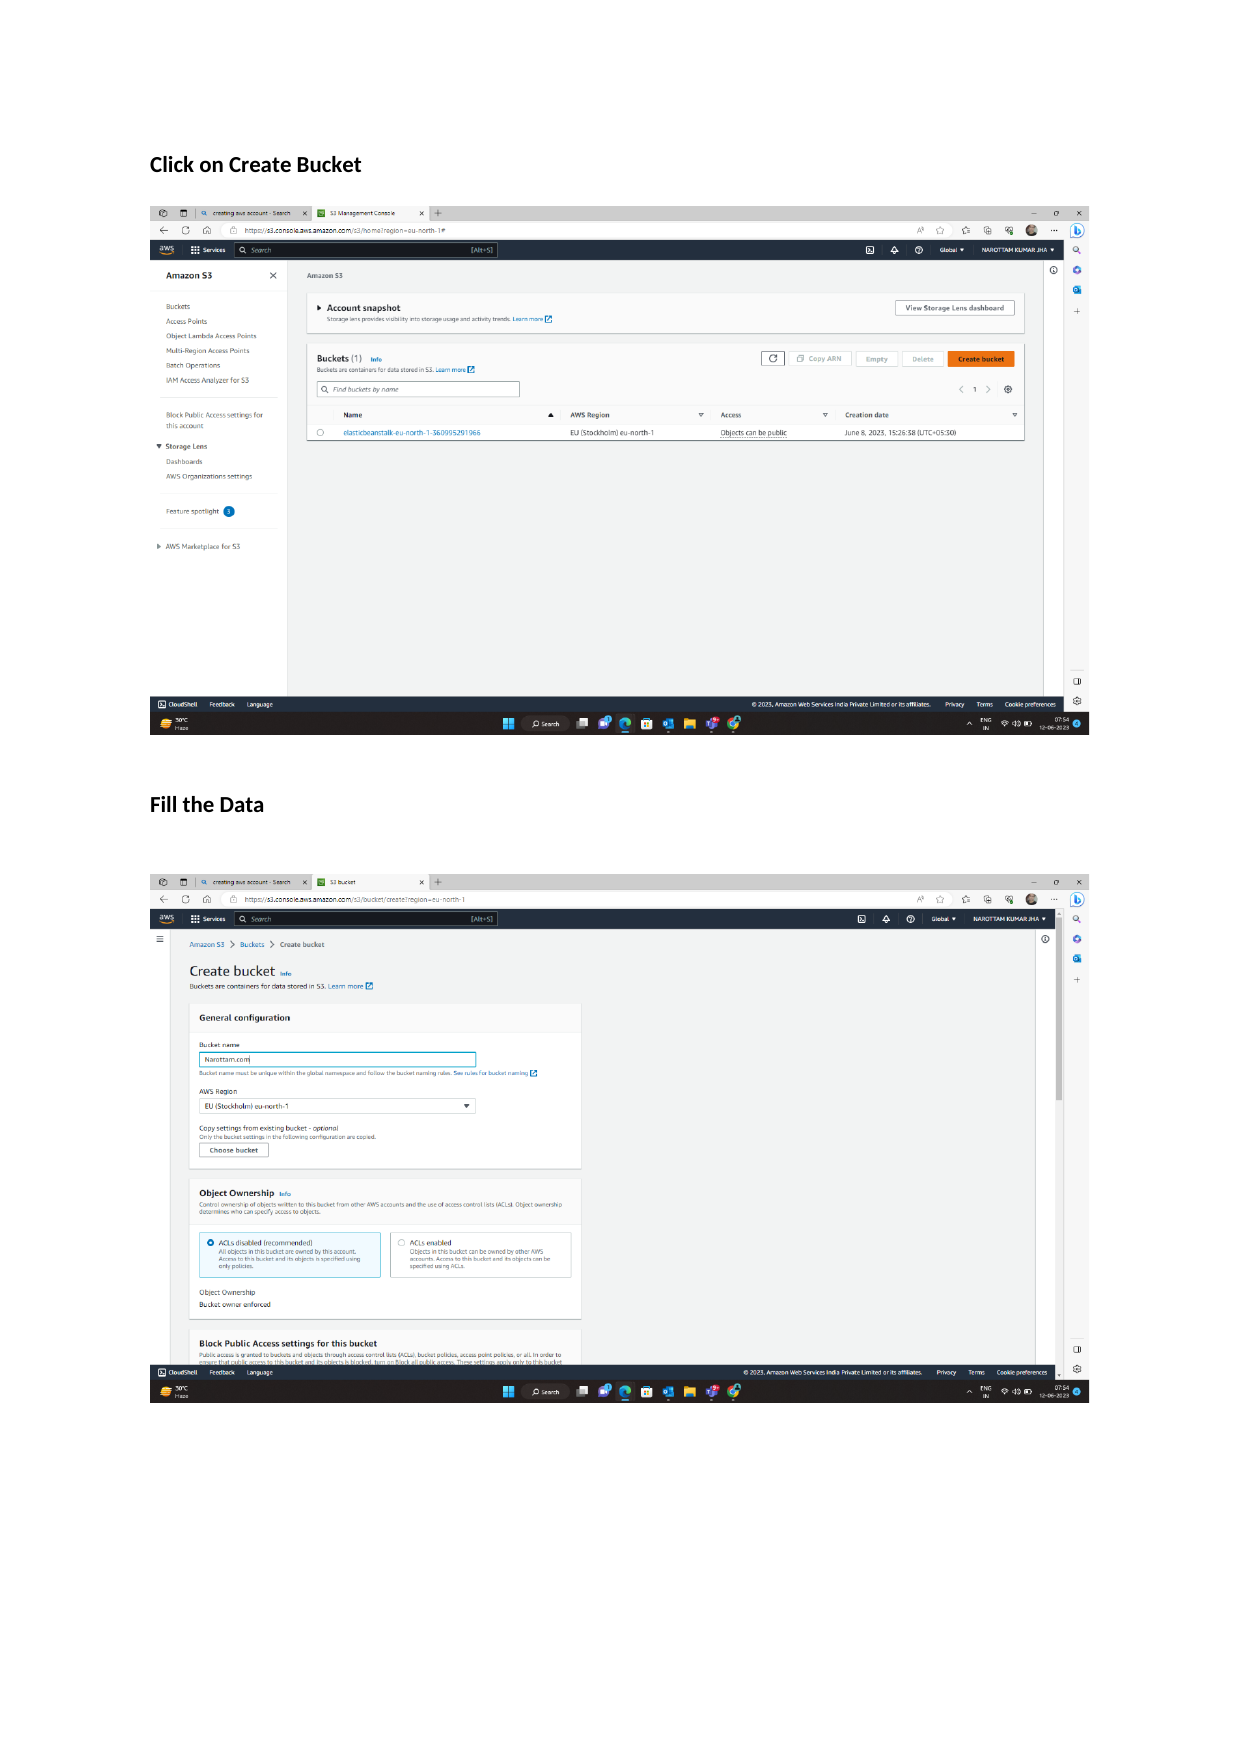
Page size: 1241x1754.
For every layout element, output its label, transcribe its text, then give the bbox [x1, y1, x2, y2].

picture [150, 874, 1090, 1403]
picture [150, 206, 1090, 735]
text Fill the Data [150, 790, 1090, 818]
text Click on Create Bucket [150, 150, 1090, 178]
